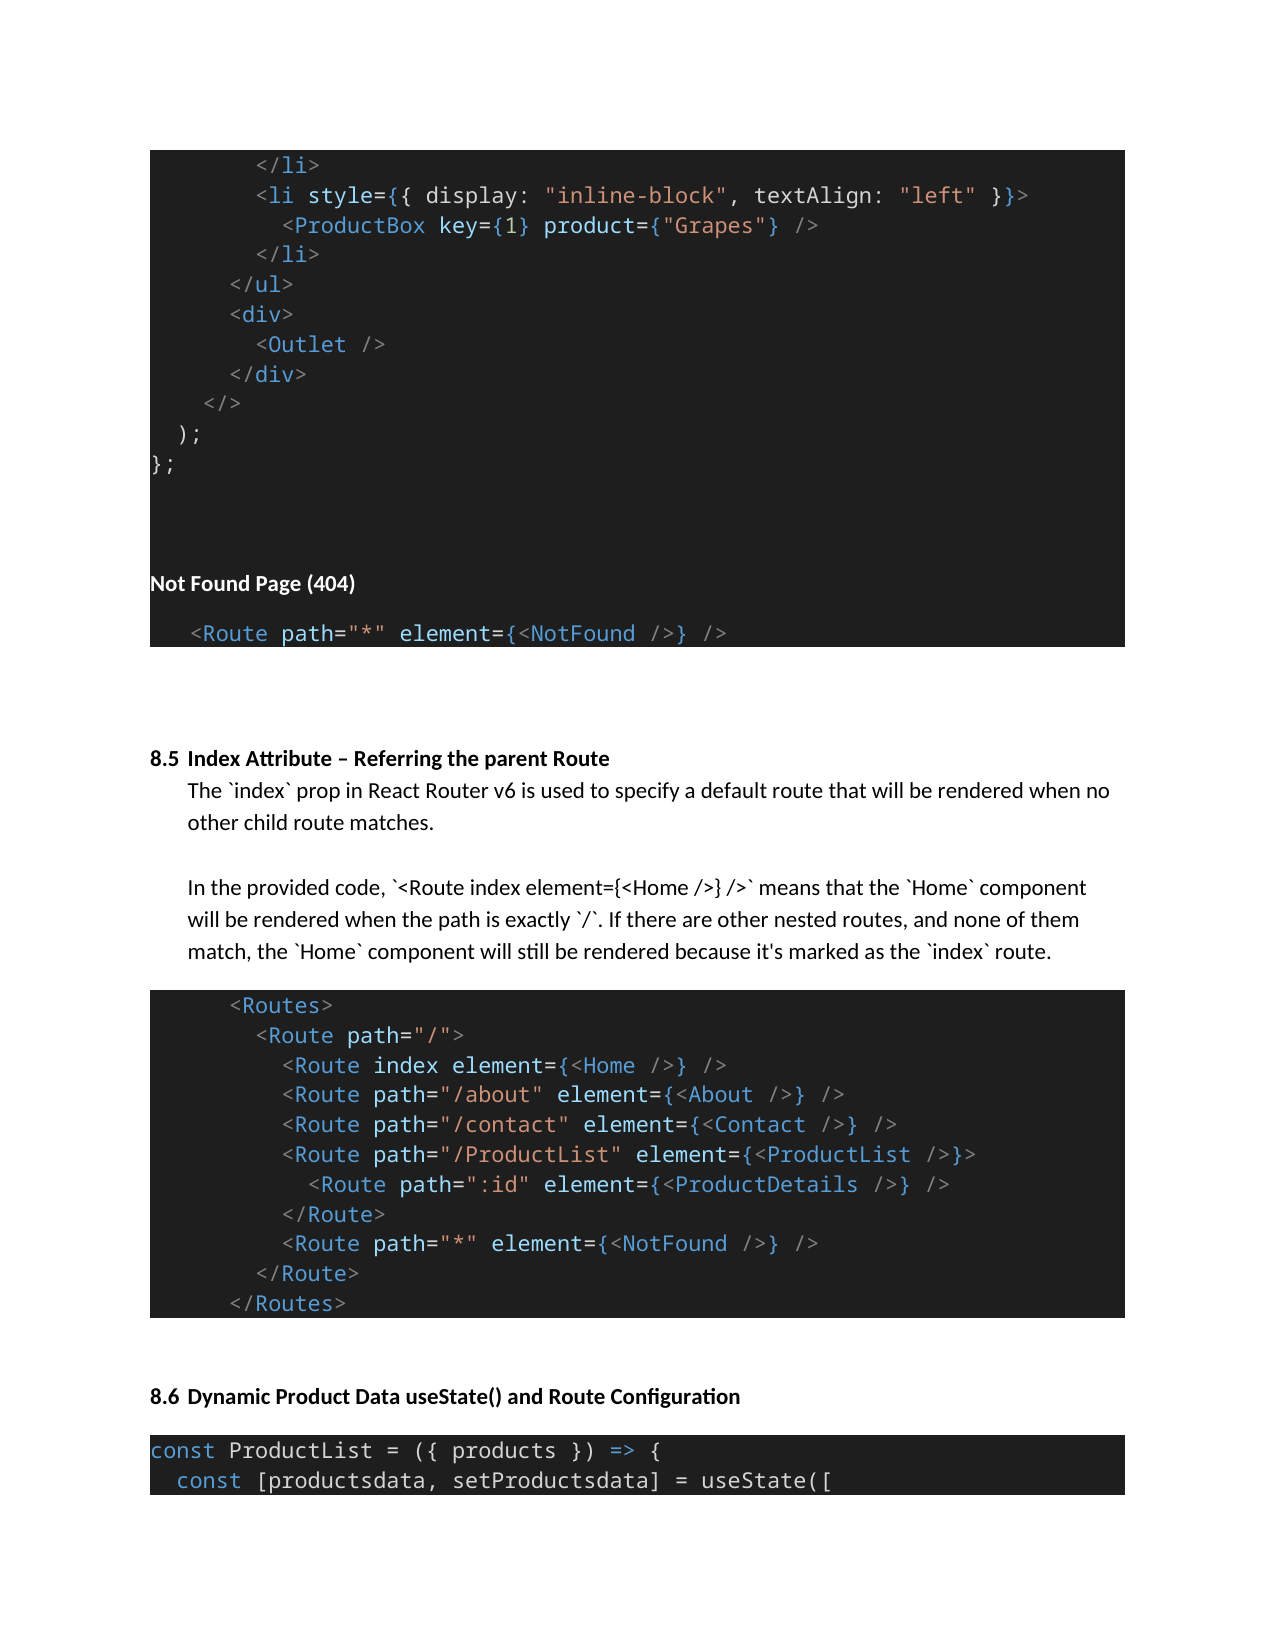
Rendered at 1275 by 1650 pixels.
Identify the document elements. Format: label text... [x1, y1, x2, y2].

text <Route path="*" element={<NotFound />} /> [150, 1228, 1125, 1258]
text <div> [150, 299, 1125, 329]
text ); [150, 418, 1125, 448]
text Not Found Page (404) [150, 567, 1125, 597]
list In the provided code, `<Route index element={<Home />} />` means that the `Home` component will be rendered when the path is exactly `/`. If there are other nested routes, and none of them match, the `Home` component will still be rendered because it's marked as the `index` route. [187, 873, 1125, 965]
text </ul> [150, 269, 1125, 299]
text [150, 180, 1125, 209]
text <Route path="/contact" element={<Contact />} /> [150, 1109, 1125, 1139]
text <Route index element={<Home />} /> [150, 1050, 1125, 1079]
text <Route path="/about" element={<About />} /> [150, 1079, 1125, 1109]
text </Routes> [150, 1288, 1125, 1318]
text <Route path="/ProductList" element={<ProductList />}> [150, 1139, 1125, 1169]
text </li> [150, 150, 1125, 180]
list Index Attribute – Referring the parent Route [150, 744, 1125, 772]
text <Routes> [150, 990, 1125, 1020]
text }; [150, 448, 1125, 478]
text </li> [150, 239, 1125, 269]
text </> [150, 388, 1125, 418]
text const [productsdata, setProductsdata] = useState([ [150, 1465, 1125, 1495]
list The `index` prop in React Router v6 is used to specify a default route that will be rendered when no other child route matches. [187, 776, 1125, 836]
text <Route path=":id" element={<ProductDetails />} /> [150, 1169, 1125, 1199]
text <ProductBox key={1} product={"Grapes"} /> [150, 209, 1125, 239]
text const ProductList = ({ products }) => { [150, 1435, 1125, 1465]
text </Route> [150, 1199, 1125, 1228]
text </div> [150, 358, 1125, 388]
text <Outlet /> [150, 329, 1125, 358]
text <Route path="/"> [150, 1020, 1125, 1050]
list Dynamic Product Data useState() and Route Configuration [150, 1382, 1125, 1410]
text <Route path="*" element={<NotFound />} /> [150, 618, 1125, 647]
text </Route> [150, 1258, 1125, 1288]
